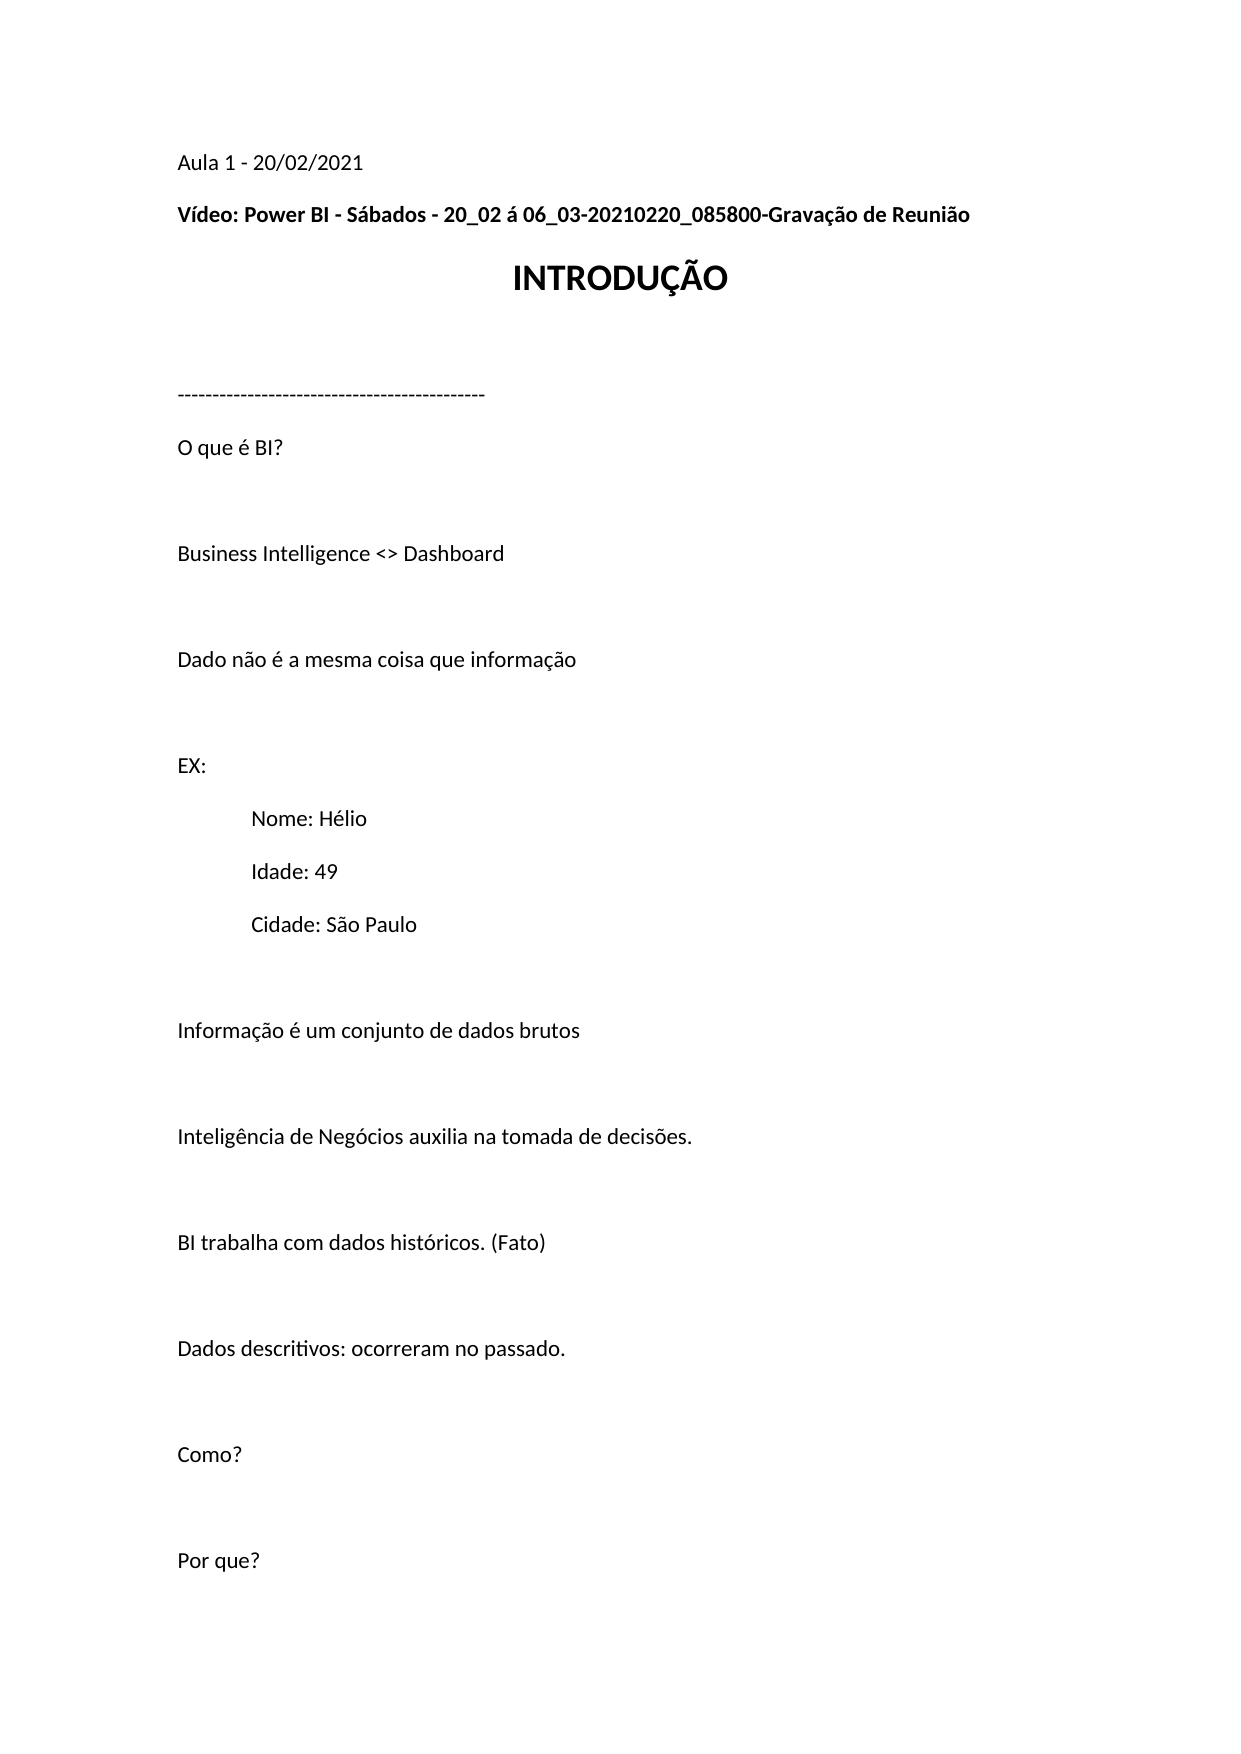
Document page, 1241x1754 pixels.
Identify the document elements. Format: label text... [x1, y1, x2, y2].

text O que é BI? [177, 433, 1063, 461]
text Como? [177, 1441, 1063, 1469]
text Nome: Hélio [177, 804, 1063, 832]
text Business Intelligence <> Dashboard [177, 539, 1063, 567]
text Vídeo: Power BI - Sábados - 20_02 á 06_03-20210220_085800-Gravação de Reunião [177, 201, 1063, 229]
text Por que? [177, 1547, 1063, 1575]
text EX: [177, 751, 1063, 779]
text Idade: 49 [177, 857, 1063, 885]
text BI trabalha com dados históricos. (Fato) [177, 1228, 1063, 1257]
text Dados descritivos: ocorreram no passado. [177, 1334, 1063, 1363]
text Dado não é a mesma coisa que informação [177, 645, 1063, 673]
text Aula 1 - 20/02/2021 [177, 148, 1063, 176]
text Informação é um conjunto de dados brutos [177, 1016, 1063, 1044]
text INTRODUÇÃO [177, 254, 1063, 299]
text Cidade: São Paulo [177, 910, 1063, 938]
text Inteligência de Negócios auxilia na tomada de decisões. [177, 1122, 1063, 1151]
text -------------------------------------------- [177, 380, 1063, 408]
